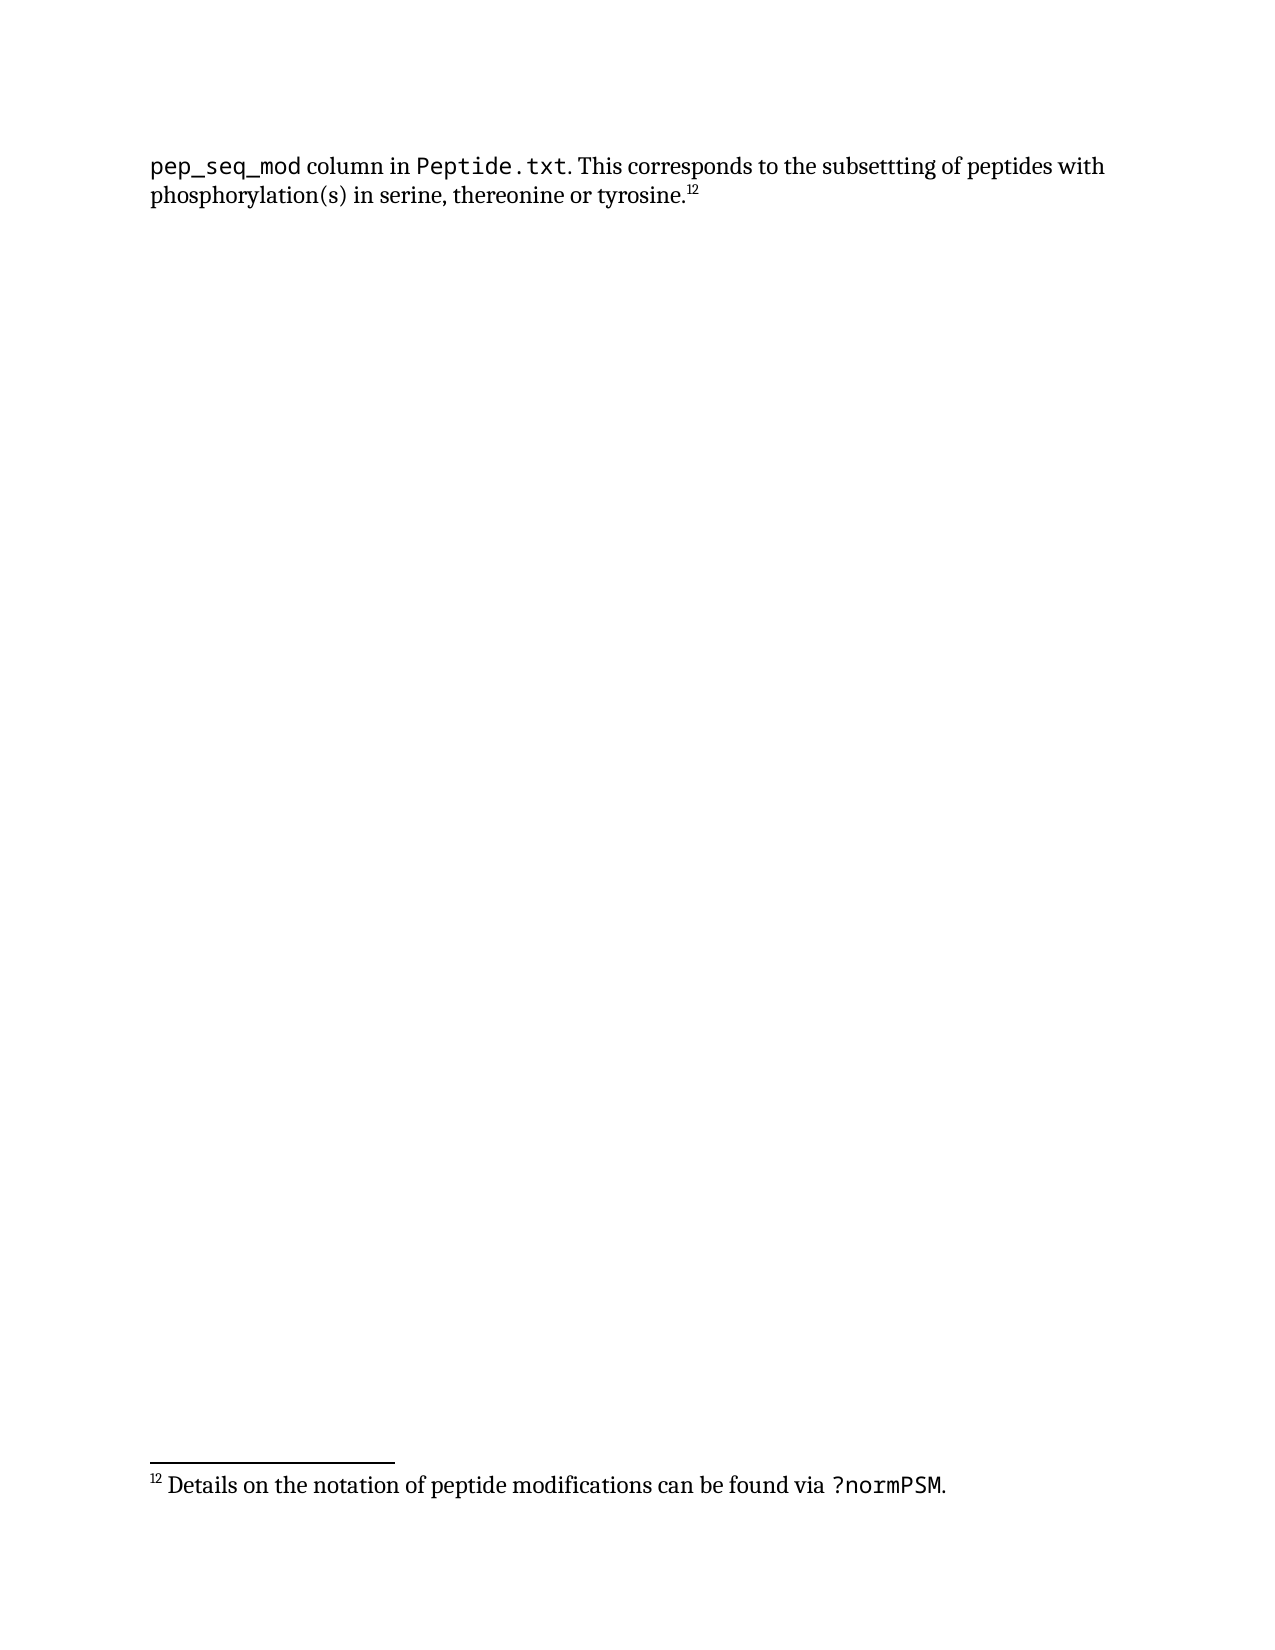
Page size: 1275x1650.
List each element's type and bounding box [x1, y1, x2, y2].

text [150, 150, 1125, 210]
